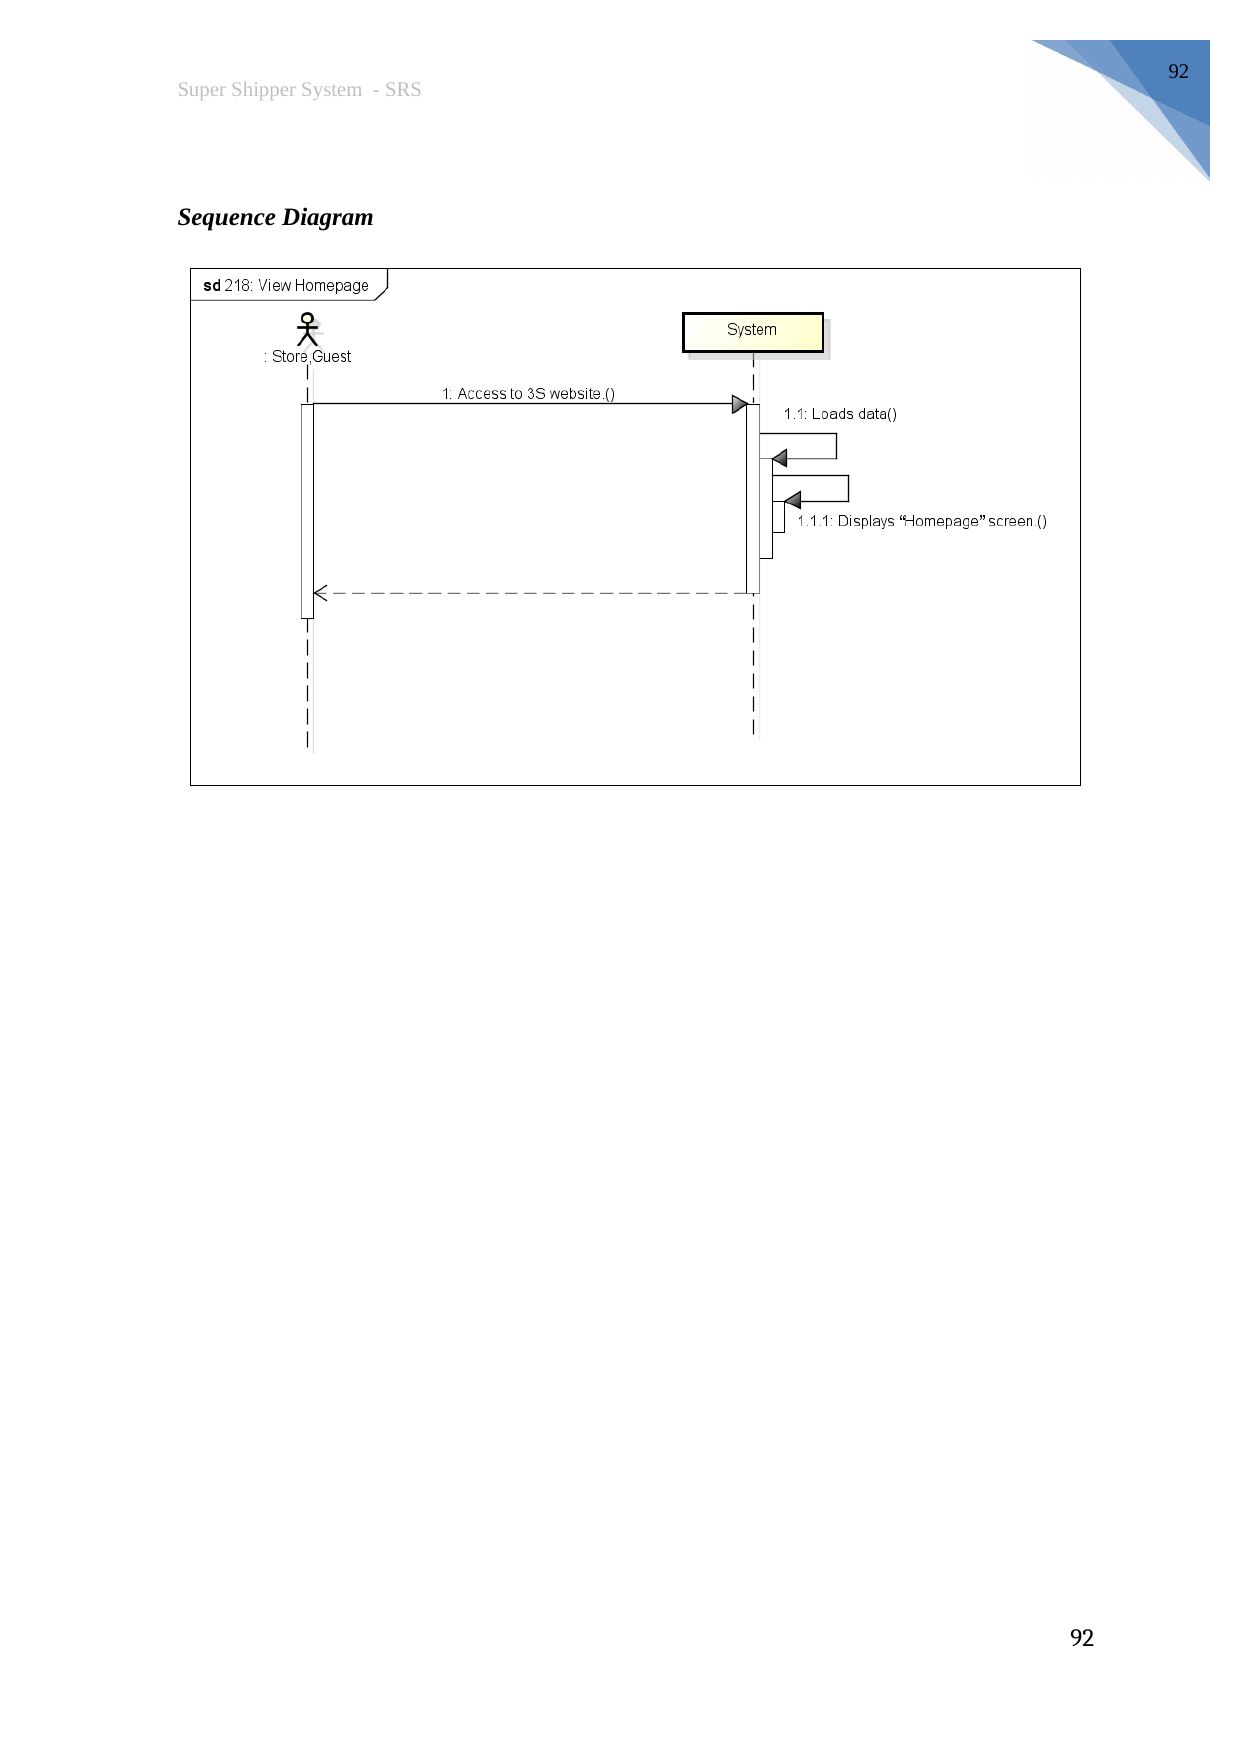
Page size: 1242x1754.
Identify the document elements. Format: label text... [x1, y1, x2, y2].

picture [1029, 40, 1210, 182]
picture [177, 255, 1093, 797]
text Sequence Diagram [177, 202, 1094, 230]
